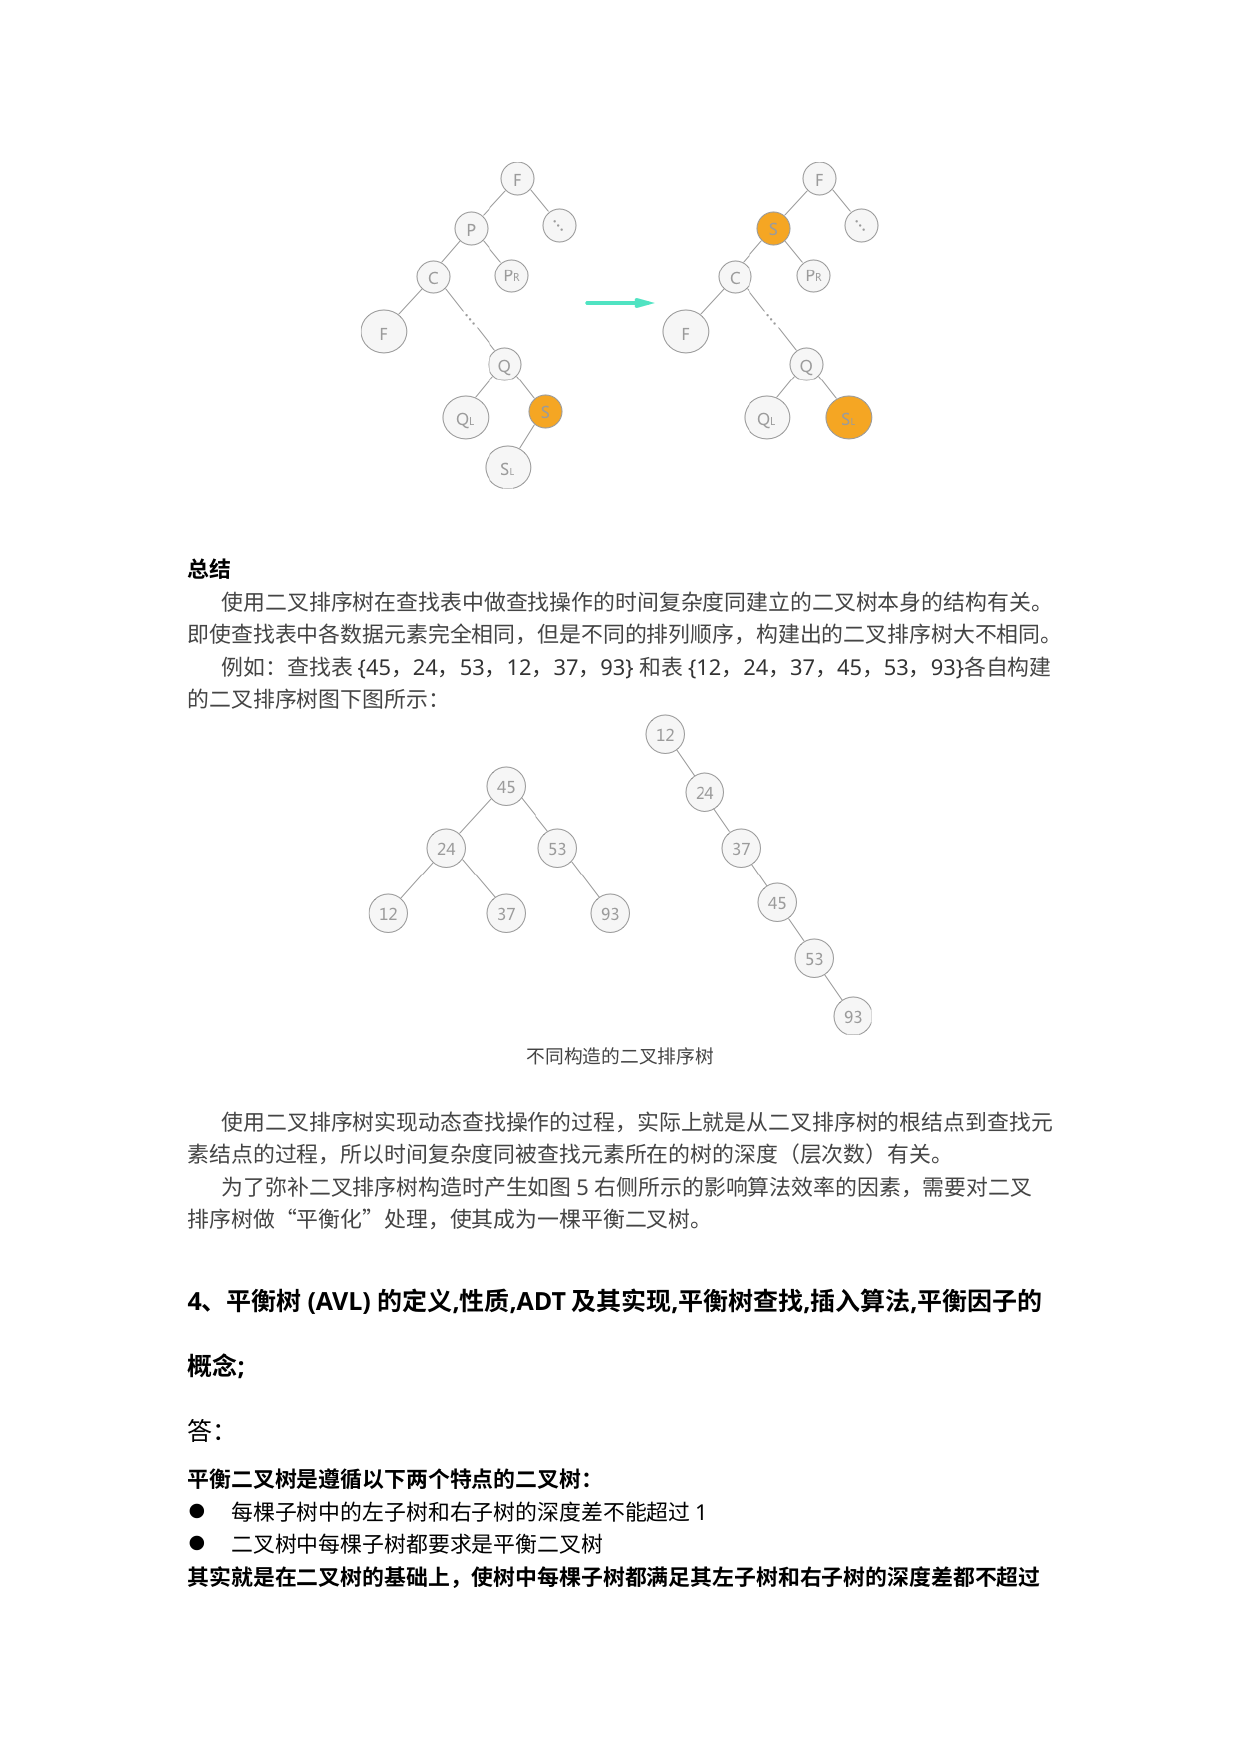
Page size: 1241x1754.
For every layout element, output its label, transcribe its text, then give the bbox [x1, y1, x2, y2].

text 使用二叉排序树实现动态查找操作的过程，实际上就是从二叉排序树的根结点到查找元素结点的过程，所以时间复杂度同被查找元素所在的树的深度（层次数）有关。 [187, 1104, 1053, 1169]
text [187, 1559, 1053, 1592]
picture [368, 714, 872, 1035]
text 平衡二叉树是遵循以下两个特点的二叉树： [187, 1462, 1053, 1494]
list 每棵子树中的左子树和右子树的深度差不能超过1 [187, 1494, 1053, 1527]
text 为了弥补二叉排序树构造时产生如图 5 右侧所示的影响算法效率的因素，需要对二叉排序树做“平衡化”处理，使其成为一棵平衡二叉树。 [187, 1169, 1053, 1234]
list 二叉树中每棵子树都要求是平衡二叉树 [187, 1527, 1053, 1559]
picture [360, 162, 880, 489]
text 使用二叉排序树在查找表中做查找操作的时间复杂度同建立的二叉树本身的结构有关。即使查找表中各数据元素完全相同，但是不同的排列顺序，构建出的二叉排序树大不相同。 [187, 584, 1053, 649]
text 不同构造的二叉排序树 [187, 1039, 1053, 1072]
text 答： [187, 1397, 1053, 1462]
text 4、平衡树 (AVL) 的定义,性质,ADT及其实现,平衡树查找,插入算法,平衡因子的概念; [187, 1267, 1053, 1397]
text 例如：查找表 {45，24，53，12，37，93} 和表 {12，24，37，45，53，93}各自构建的二叉排序树图下图所示： [187, 649, 1053, 714]
text 总结 [187, 552, 1053, 584]
